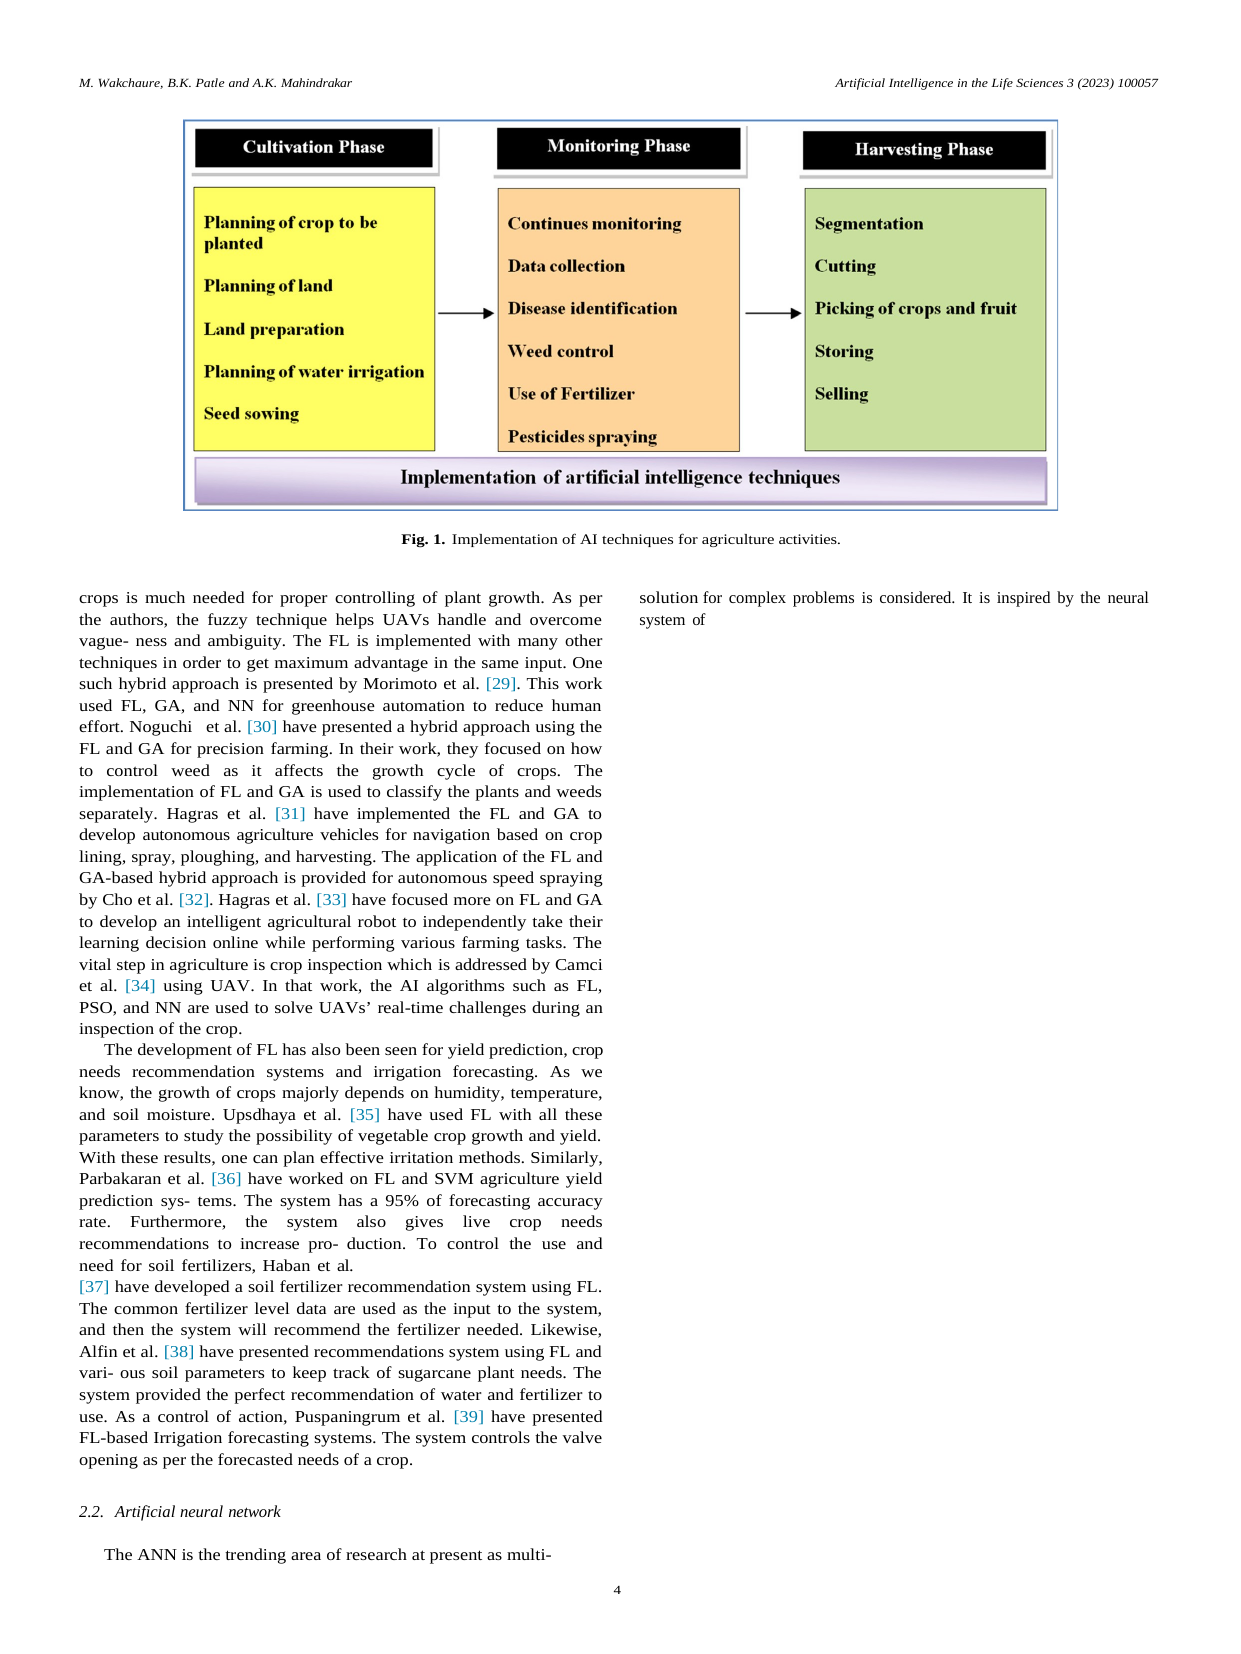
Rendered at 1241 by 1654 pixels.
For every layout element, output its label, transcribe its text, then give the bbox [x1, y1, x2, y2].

picture [479, 1410, 483, 1424]
picture [350, 1108, 354, 1122]
picture [375, 1108, 379, 1122]
picture [486, 677, 490, 691]
list Artificial neural network [79, 1501, 607, 1521]
text Fig. 1. Implementation of AI techniques for agriculture activities. [67, 531, 1176, 548]
picture [126, 979, 130, 993]
text The ANN is the trending area of research at present as multi-solution for complex problems is considered. It is inspired by the neural system of [79, 1545, 607, 1564]
picture [164, 1345, 168, 1359]
picture [276, 807, 280, 821]
picture [80, 1280, 84, 1294]
picture [248, 720, 252, 734]
picture [183, 119, 1059, 511]
text The ANN is the trending area of research at present as multi-solution for complex problems is considered. It is inspired by the neural system of [639, 588, 1176, 629]
text crops is much needed for proper controlling of plant growth. As per the authors, the fuzzy technique helps UAVs handle and overcome vague- ness and ambiguity. The FL is implemented with many other techniques in order to get maximum advantage in the same input. One such hybrid approach is presented by Morimoto et al. [29]. This work used FL, GA, and NN for greenhouse automation to reduce human effort. Noguchi et al. [30] have presented a hybrid approach using the FL and GA for precision farming. In their work, they focused on how to control weed as it affects the growth cycle of crops. The implementation of FL and GA is used to classify the plants and weeds separately. Hagras et al. [31] have implemented the FL and GA to develop autonomous agriculture vehicles for navigation based on crop lining, spray, ploughing, and harvesting. The application of the FL and GA-based hybrid approach is provided for autonomous speed spraying by Cho et al. [32]. Hagras et al. [33] have focused more on FL and GA to develop an intelligent agricultural robot to independently take their learning decision online while performing various farming tasks. The vital step in agriculture is crop inspection which is addressed by Camci et al. [34] using UAV. In that work, the AI algorithms such as FL, PSO, and NN are used to solve UAVs’ real-time challenges during an inspection of the crop. [79, 588, 603, 1038]
text The development of FL has also been seen for yield prediction, crop [104, 1041, 607, 1059]
picture [179, 893, 183, 907]
picture [365, 1109, 372, 1115]
picture [95, 1281, 103, 1292]
text needs recommendation systems and irrigation forecasting. As we know, the growth of crops majorly depends on humidity, temperature, and soil moisture. Upsdhaya et al. [35] have used FL with all these parameters to study the possibility of vegetable crop growth and yield. With these results, one can plan effective irritation methods. Similarly, Parbakaran et al. [36] have worked on FL and SVM agriculture yield prediction sys- tems. The system has a 95% of forecasting accuracy rate. Furthermore, the system also gives live crop needs recommendations to increase pro- duction. To control the use and need for soil fertilizers, Haban et al. [79, 1061, 603, 1274]
text [37] have developed a soil fertilizer recommendation system using FL. The common fertilizer level data are used as the input to the system, and then the system will recommend the fertilizer needed. Likewise, Alfin et al. [38] have presented recommendations system using FL and vari- ous soil parameters to keep track of sugarcane plant needs. The system provided the perfect recommendation of water and fertilizer to use. As a control of action, Puspaningrum et al. [39] have presented FL-based Irrigation forecasting systems. The system controls the valve opening as per the forecasted needs of a crop. [79, 1277, 603, 1469]
